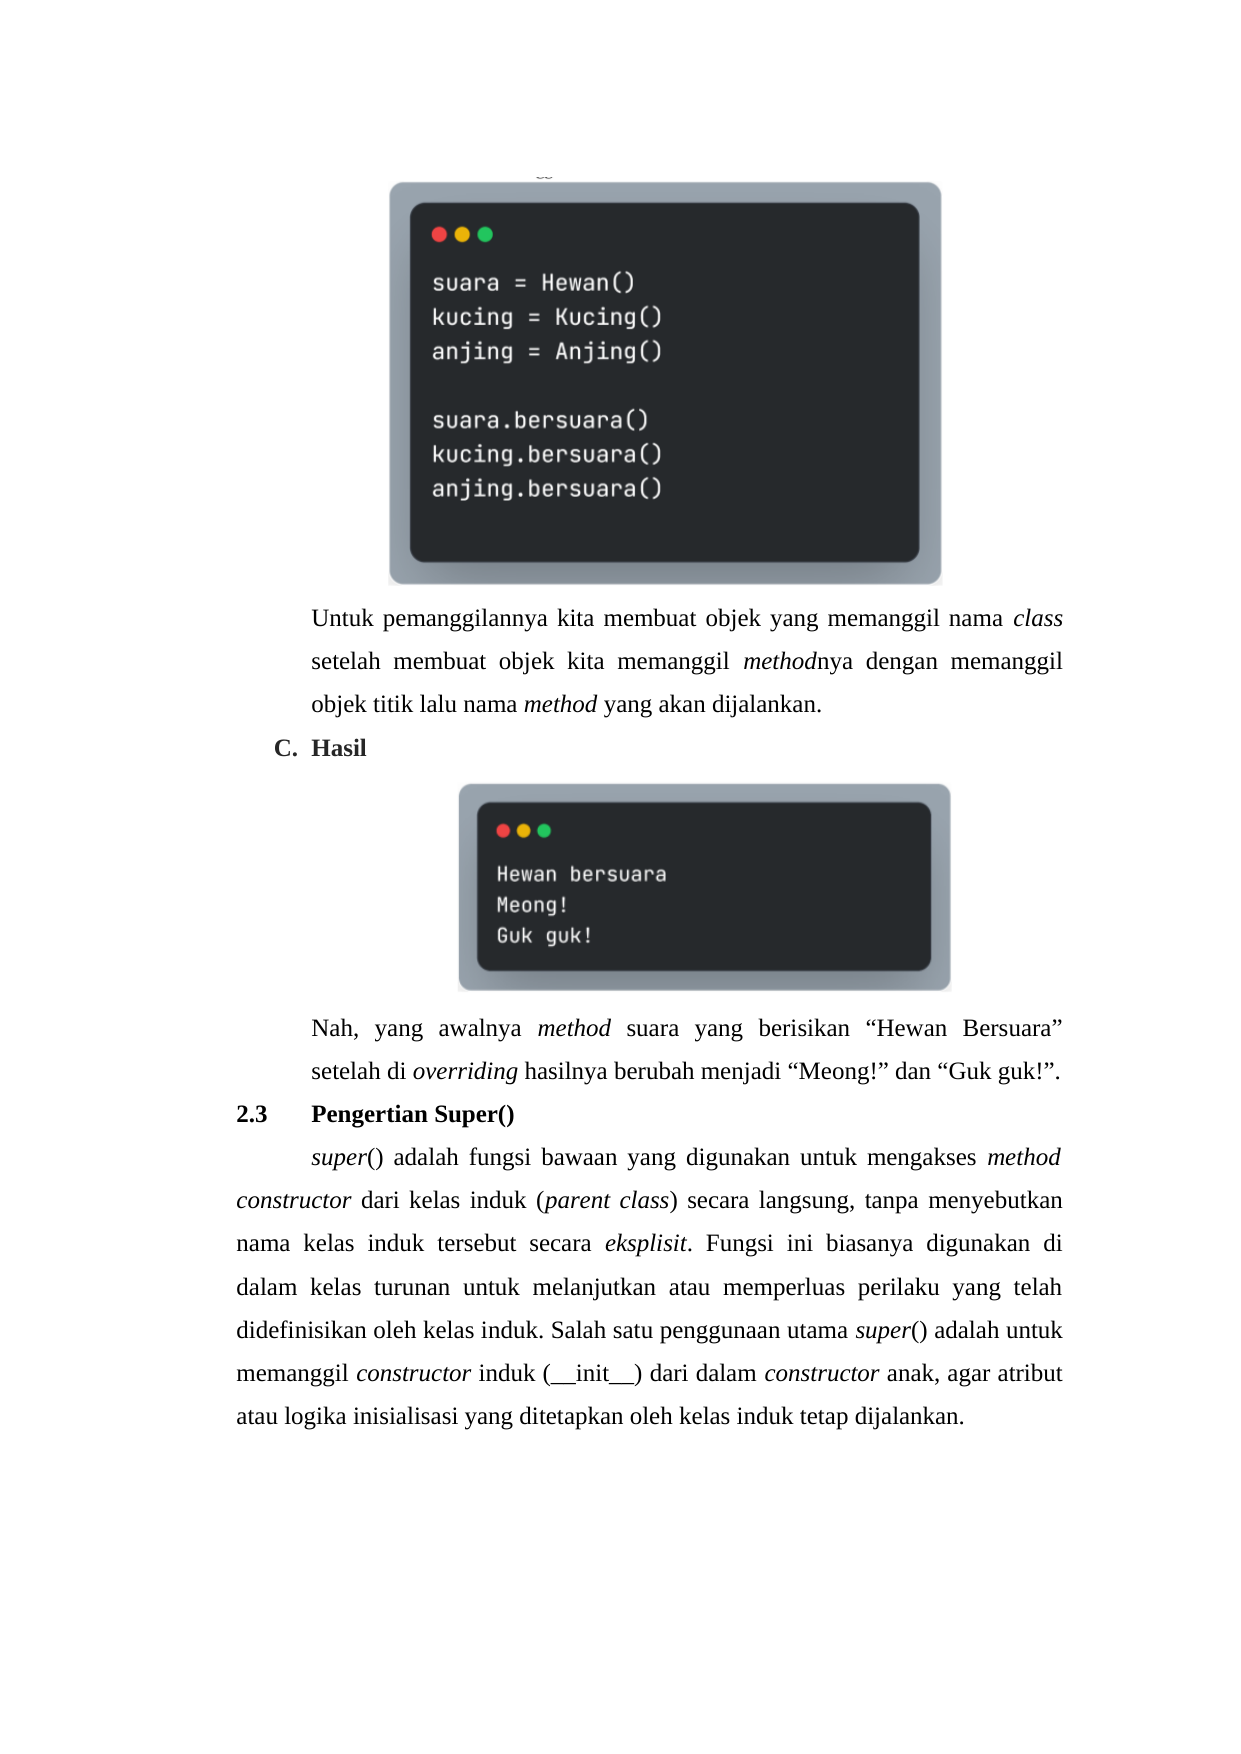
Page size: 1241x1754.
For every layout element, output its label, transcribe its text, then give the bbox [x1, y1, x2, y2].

list Nah, yang awalnya method suara yang berisikan “Hewan Bersuara” setelah di overriding hasilnya berubah menjadi “Meong!” dan “Guk guk!”. [311, 1013, 1063, 1085]
picture [236, 775, 1063, 999]
picture [236, 177, 1063, 589]
list Hasil [274, 733, 1063, 761]
subtitle Pengertian Super() [236, 1099, 1063, 1128]
text super() adalah fungsi bawaan yang digunakan untuk mengakses method constructor dari kelas induk (parent class) secara langsung, tanpa menyebutkan nama kelas induk tersebut secara eksplisit. Fungsi ini biasanya digunakan di dalam kelas turunan untuk melanjutkan atau memperluas perilaku yang telah didefinisikan oleh kelas induk. Salah satu penggunaan utama super() adalah untuk memanggil constructor induk (__init__) dari dalam constructor anak, agar atribut atau logika inisialisasi yang ditetapkan oleh kelas induk tetap dijalankan. [236, 1142, 1063, 1430]
text Untuk pemanggilannya kita membuat objek yang memanggil nama class setelah membuat objek kita memanggil methodnya dengan memanggil objek titik lalu nama method yang akan dijalankan. [311, 603, 1063, 718]
